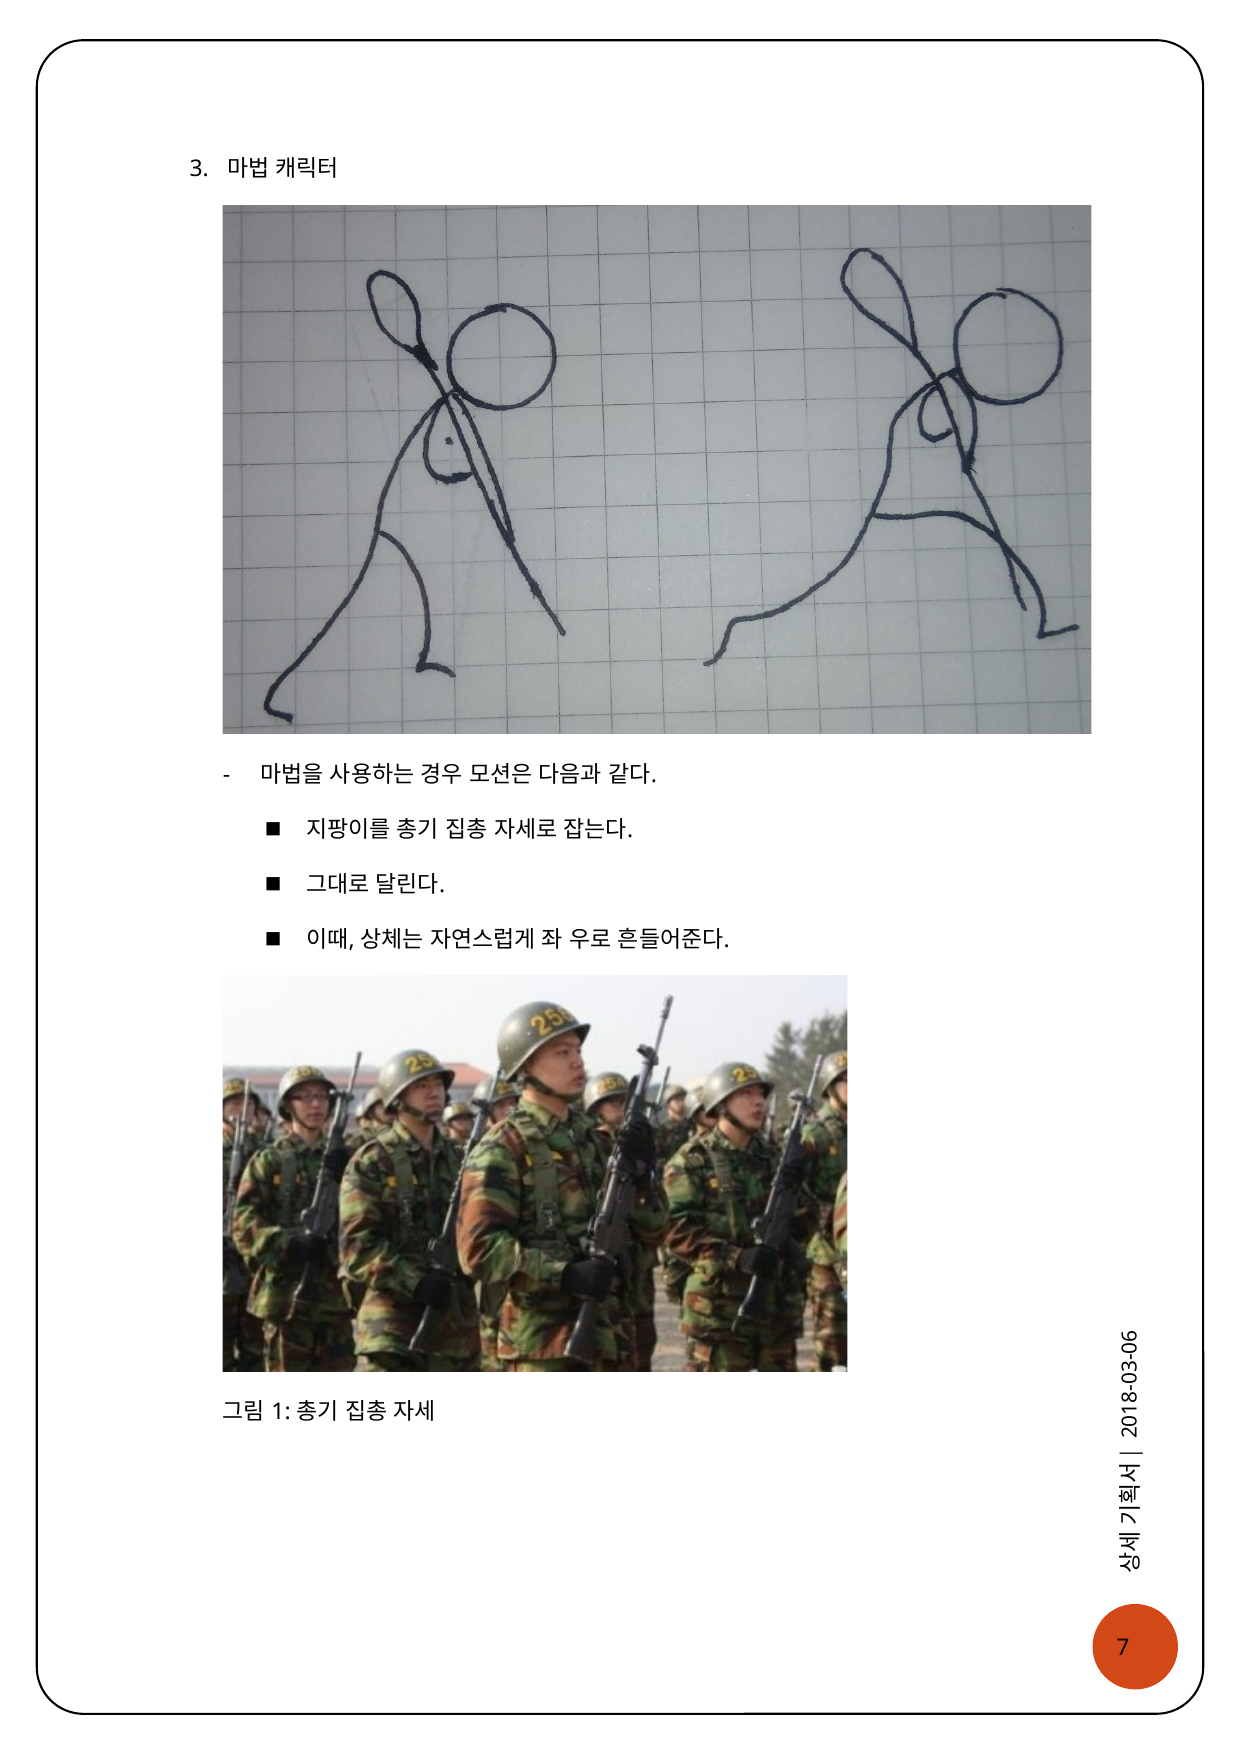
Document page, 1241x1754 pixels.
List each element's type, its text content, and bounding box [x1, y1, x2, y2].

list 마법을 사용하는 경우 모션은 다음과 같다. [223, 755, 1092, 789]
text 그림 1: 총기 집총 자세 [148, 1393, 1092, 1426]
list 그대로 달린다. [264, 865, 1092, 899]
list 지팡이를 총기 집총 자세로 잡는다. [264, 810, 1092, 844]
list 이때, 상체는 자연스럽게 좌 우로 흔들어준다. [264, 920, 1092, 954]
picture [222, 205, 1092, 734]
list 마법 캐릭터 [189, 150, 1092, 183]
picture [222, 975, 848, 1372]
